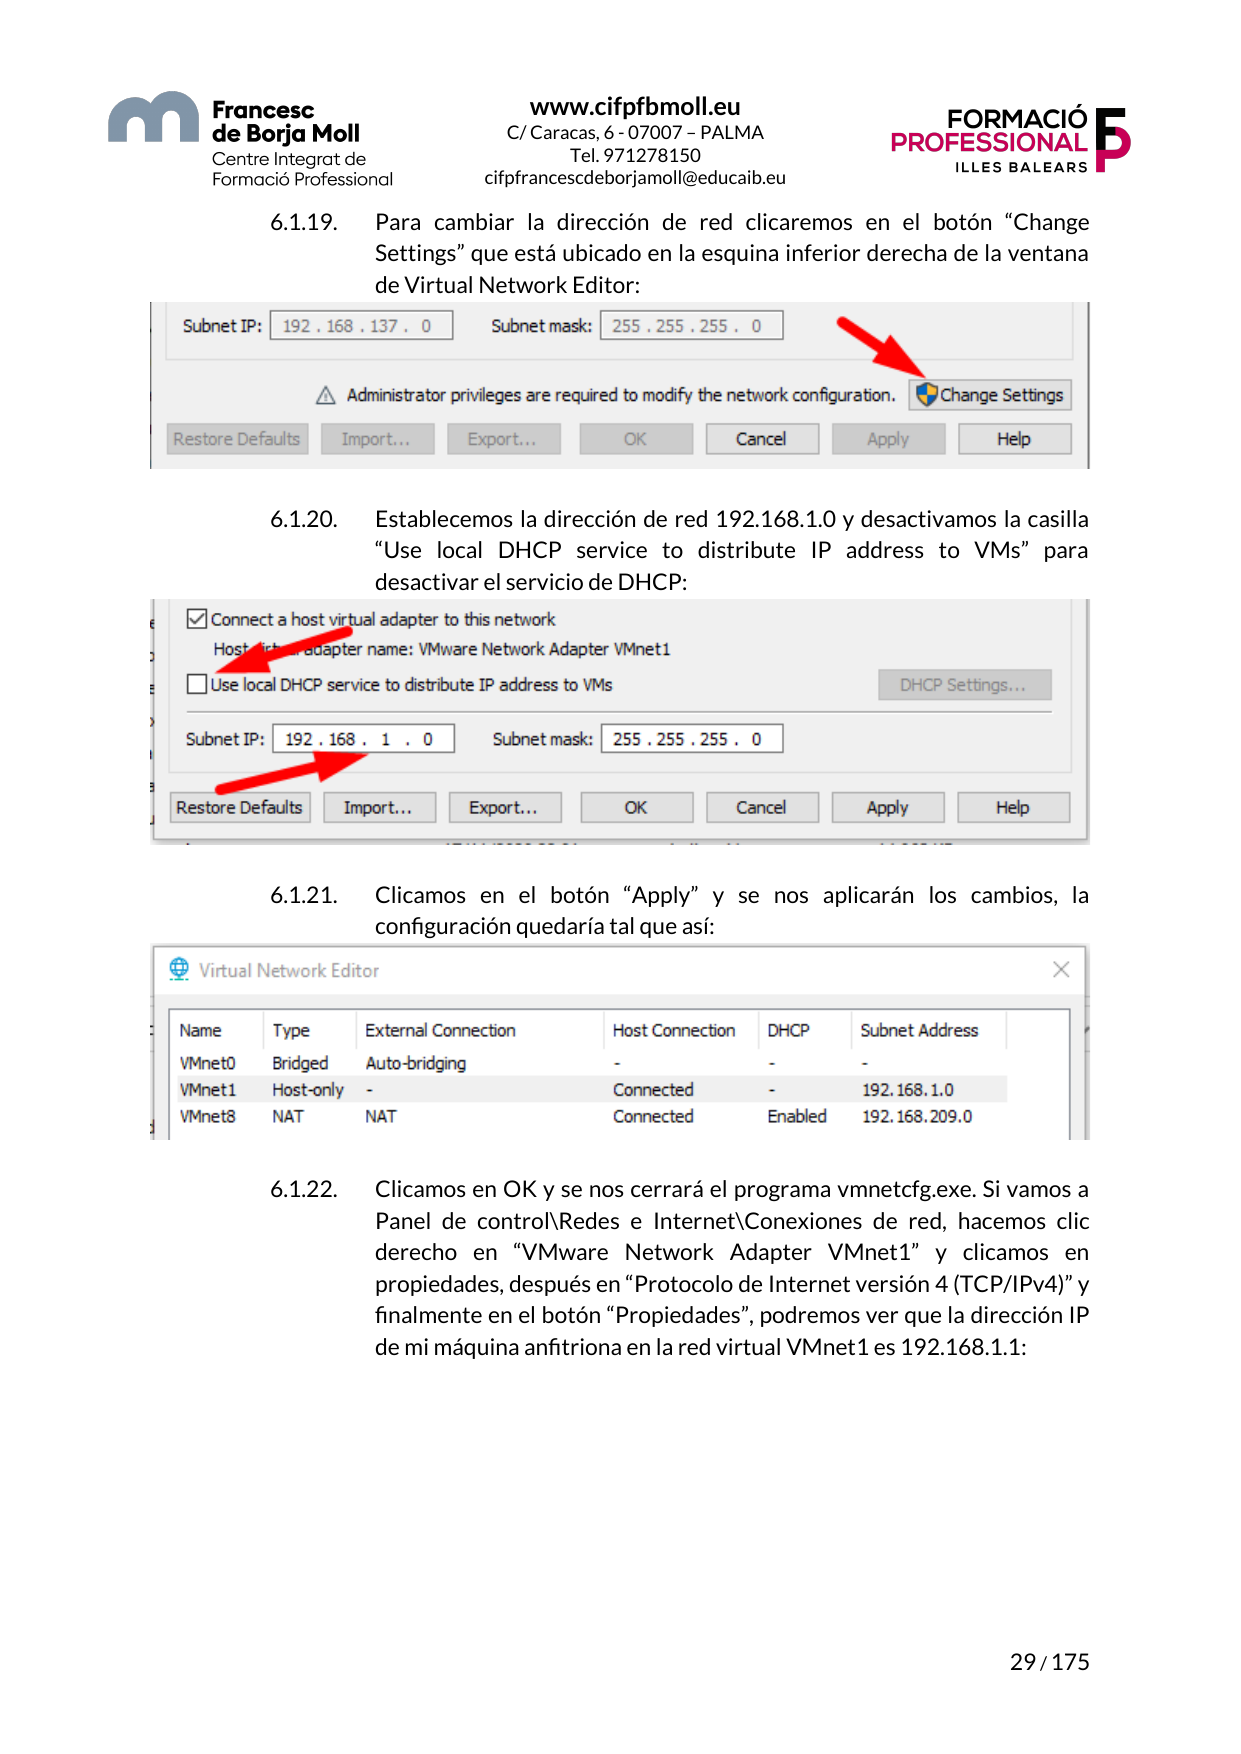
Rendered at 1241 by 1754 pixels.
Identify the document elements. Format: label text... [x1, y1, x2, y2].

picture [881, 90, 1142, 190]
list Para cambiar la dirección de red clicaremos en el botón “Change Settings” que está ubicado en la esquina inferior derecha de la ventana de Virtual Network Editor: [337, 207, 1090, 298]
picture [150, 302, 1091, 469]
list Clicamos en OK y se nos cerrará el programa vmnetcfg.exe. Si vamos a Panel de control\Redes e Internet\Conexiones de red, hacemos clic derecho en “VMware Network Adapter VMnet1” y clicamos en propiedades, después en “Protocolo de Internet versión 4 (TCP/IPv4)” y finalmente en el botón “Propiedades”, podremos ver que la dirección IP de mi máquina anfitriona en la red virtual VMnet1 es 192.168.1.1: [337, 1175, 1090, 1360]
picture [105, 88, 397, 192]
picture [150, 599, 1091, 845]
list Clicamos en el botón “Apply” y se nos aplicarán los cambios, la configuración quedaría tal que así: [337, 881, 1090, 939]
picture [150, 943, 1091, 1140]
list Establecemos la dirección de red 192.168.1.0 y desactivamos la casilla “Use local DHCP service to distribute IP address to VMs” para desactivar el servicio de DHCP: [337, 504, 1090, 595]
